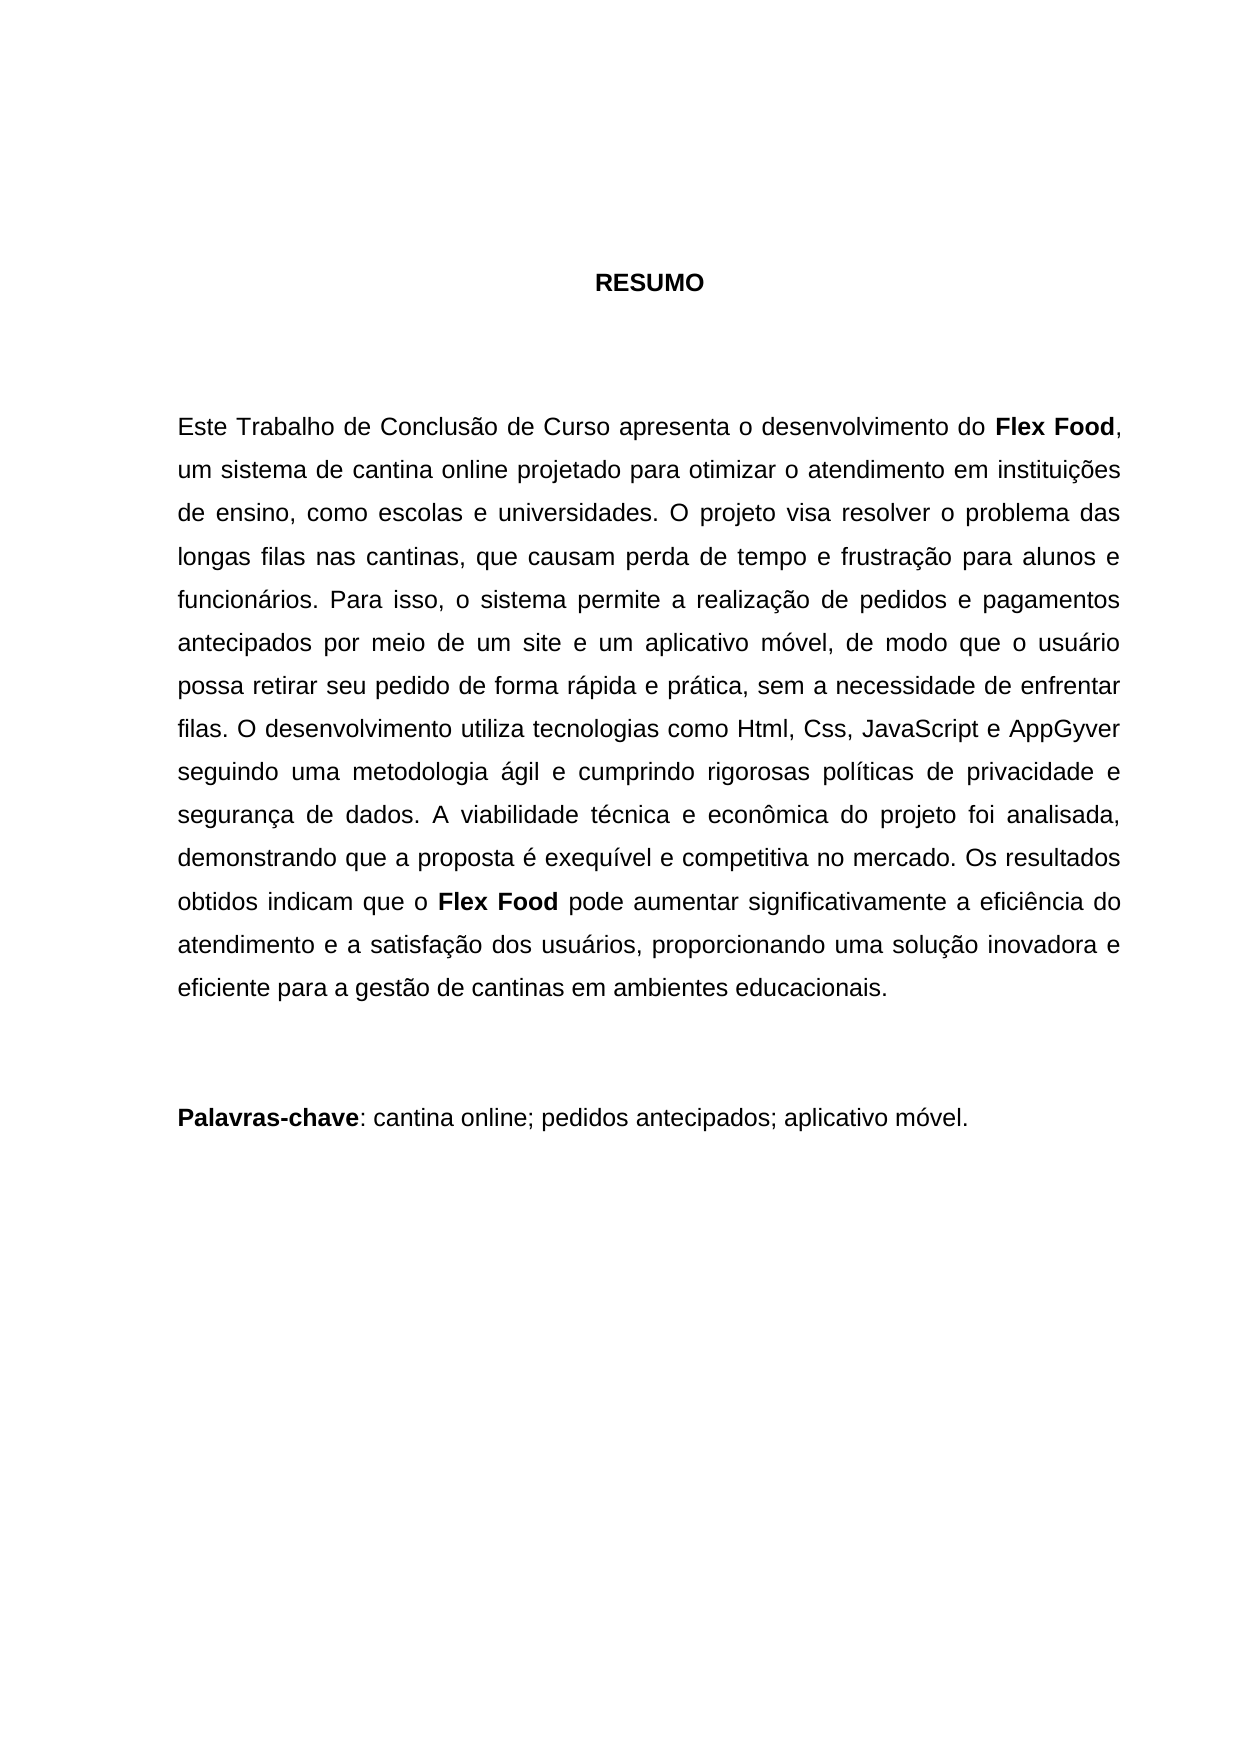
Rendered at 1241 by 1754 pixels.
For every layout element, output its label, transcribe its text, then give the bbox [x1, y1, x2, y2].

text Palavras-chave: cantina online; pedidos antecipados; aplicativo móvel. [177, 1103, 1122, 1132]
text Este Trabalho de Conclusão de Curso apresenta o desenvolvimento do Flex Food, um sistema de cantina online projetado para otimizar o atendimento em instituições de ensino, como escolas e universidades. O projeto visa resolver o problema das longas filas nas cantinas, que causam perda de tempo e frustração para alunos e funcionários. Para isso, o sistema permite a realização de pedidos e pagamentos antecipados por meio de um site e um aplicativo móvel, de modo que o usuário possa retirar seu pedido de forma rápida e prática, sem a necessidade de enfrentar filas. O desenvolvimento utiliza tecnologias como Html, Css, JavaScript e AppGyver seguindo uma metodologia ágil e cumprindo rigorosas políticas de privacidade e segurança de dados. A viabilidade técnica e econômica do projeto foi analisada, demonstrando que a proposta é exequível e competitiva no mercado. Os resultados obtidos indicam que o Flex Food pode aumentar significativamente a eficiência do atendimento e a satisfação dos usuários, proporcionando uma solução inovadora e eficiente para a gestão de cantinas em ambientes educacionais. [177, 412, 1122, 1002]
text RESUMO [177, 268, 1122, 296]
